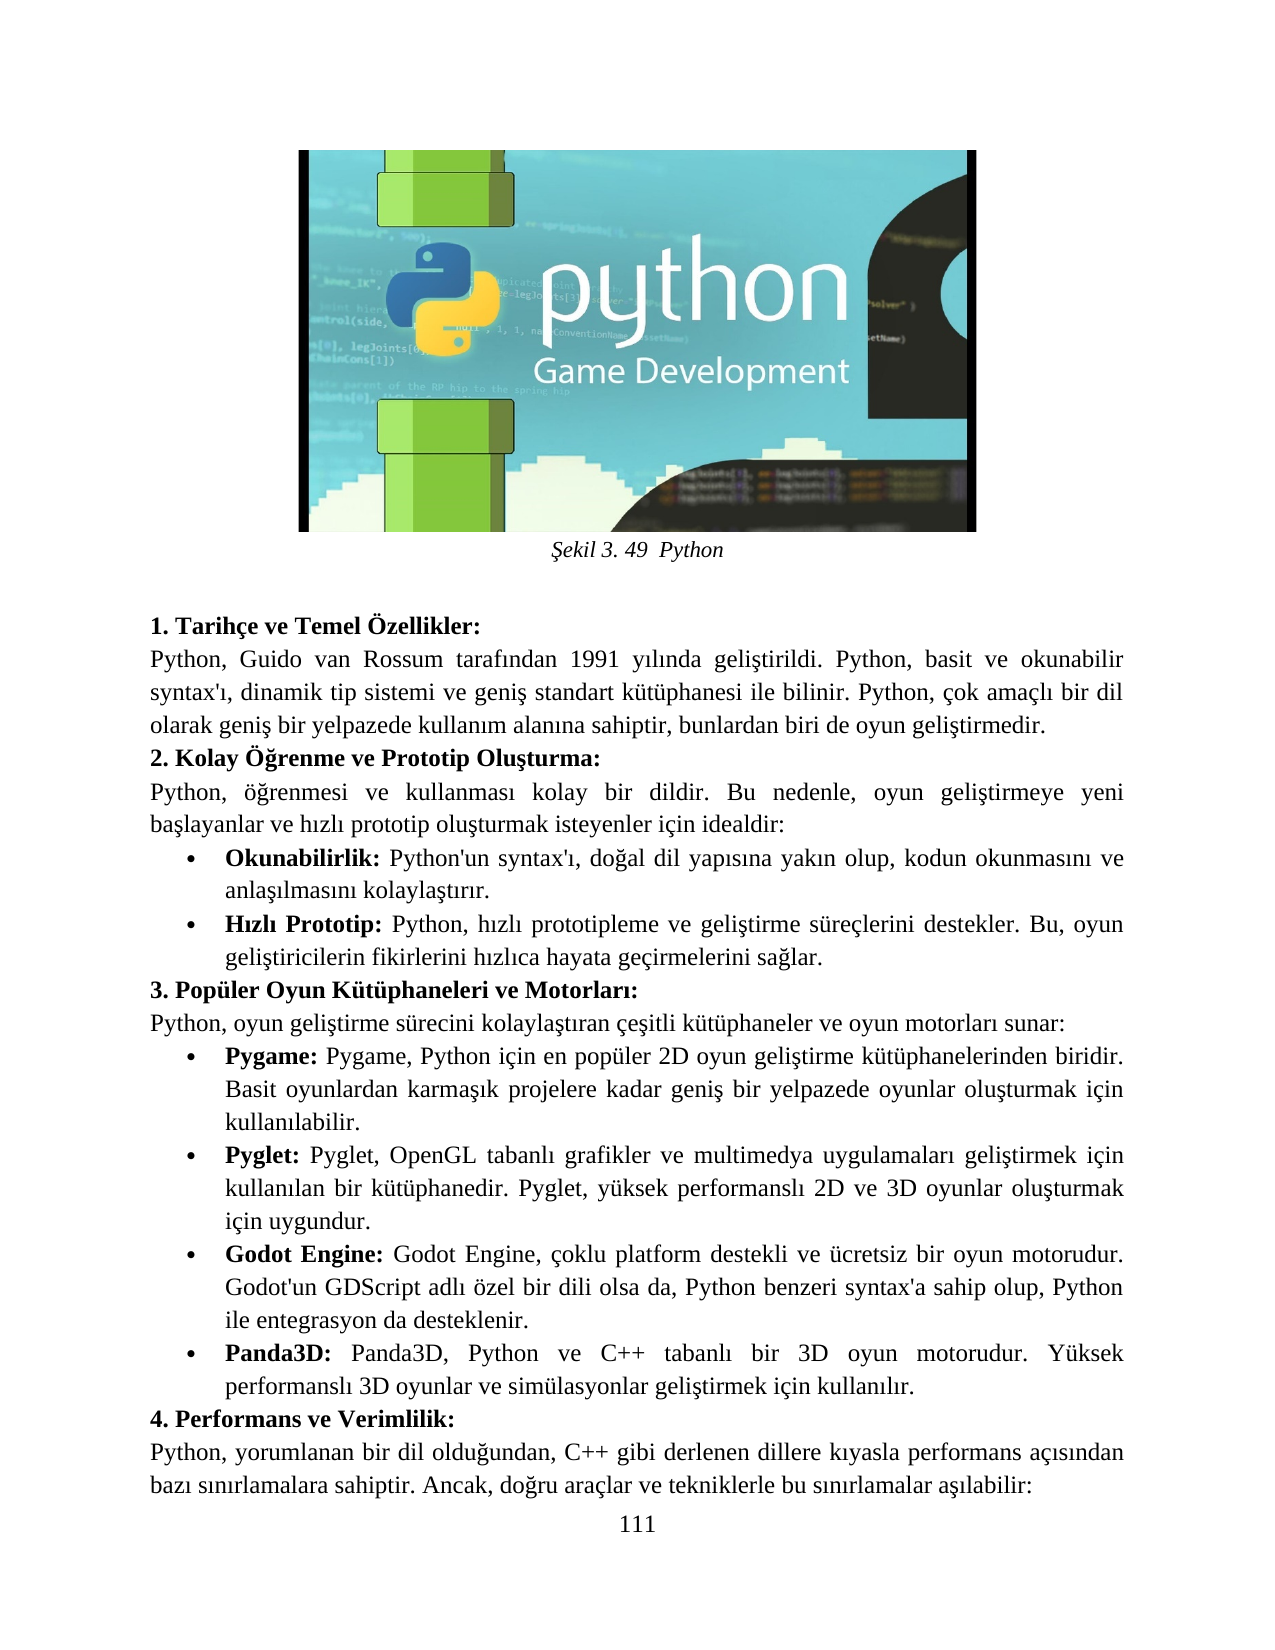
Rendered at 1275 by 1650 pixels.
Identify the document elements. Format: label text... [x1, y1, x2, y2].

text Şekil 3. 49 Python [150, 536, 1125, 562]
list Pyglet: Pyglet, OpenGL tabanlı grafikler ve multimedya uygulamaları geliştirmek için kullanılan bir kütüphanedir. Pyglet, yüksek performanslı 2D ve 3D oyunlar oluşturmak için uygundur. [187, 1140, 1125, 1234]
text Python, yorumlanan bir dil olduğundan, C++ gibi derlenen dillere kıyasla performans açısından bazı sınırlamalara sahiptir. Ancak, doğru araçlar ve tekniklerle bu sınırlamalar aşılabilir: [150, 1437, 1125, 1499]
text Python, Guido van Rossum tarafından 1991 yılında geliştirildi. Python, basit ve okunabilir syntax'ı, dinamik tip sistemi ve geniş standart kütüphanesi ile bilinir. Python, çok amaçlı bir dil olarak geniş bir yelpazede kullanım alanına sahiptir, bunlardan biri de oyun geliştirmedir. [150, 644, 1125, 739]
text 3. Popüler Oyun Kütüphaneleri ve Motorları: [150, 975, 1125, 1003]
list Godot Engine: Godot Engine, çoklu platform destekli ve ücretsiz bir oyun motorudur. Godot'un GDScript adlı özel bir dili olsa da, Python benzeri syntax'a sahip olup, Python ile entegrasyon da desteklenir. [187, 1239, 1125, 1334]
text Python, oyun geliştirme sürecini kolaylaştıran çeşitli kütüphaneler ve oyun motorları sunar: [150, 1008, 1125, 1036]
list Panda3D: Panda3D, Python ve C++ tabanlı bir 3D oyun motorudur. Yüksek performanslı 3D oyunlar ve simülasyonlar geliştirmek için kullanılır. [187, 1338, 1125, 1400]
list Pygame: Pygame, Python için en popüler 2D oyun geliştirme kütüphanelerinden biridir. Basit oyunlardan karmaşık projelere kadar geniş bir yelpazede oyunlar oluşturmak için kullanılabilir. [187, 1041, 1125, 1136]
list Okunabilirlik: Python'un syntax'ı, doğal dil yapısına yakın olup, kodun okunmasını ve anlaşılmasını kolaylaştırır. [187, 843, 1125, 904]
text Python, öğrenmesi ve kullanması kolay bir dildir. Bu nedenle, oyun geliştirmeye yeni başlayanlar ve hızlı prototip oluşturmak isteyenler için idealdir: [150, 777, 1125, 838]
text 2. Kolay Öğrenme ve Prototip Oluşturma: [150, 743, 1125, 772]
list Hızlı Prototip: Python, hızlı prototipleme ve geliştirme süreçlerini destekler. Bu, oyun geliştiricilerin fikirlerini hızlıca hayata geçirmelerini sağlar. [187, 909, 1125, 970]
text 4. Performans ve Verimlilik: [150, 1404, 1125, 1433]
text 1. Tarihçe ve Temel Özellikler: [150, 611, 1125, 640]
picture [298, 150, 977, 532]
